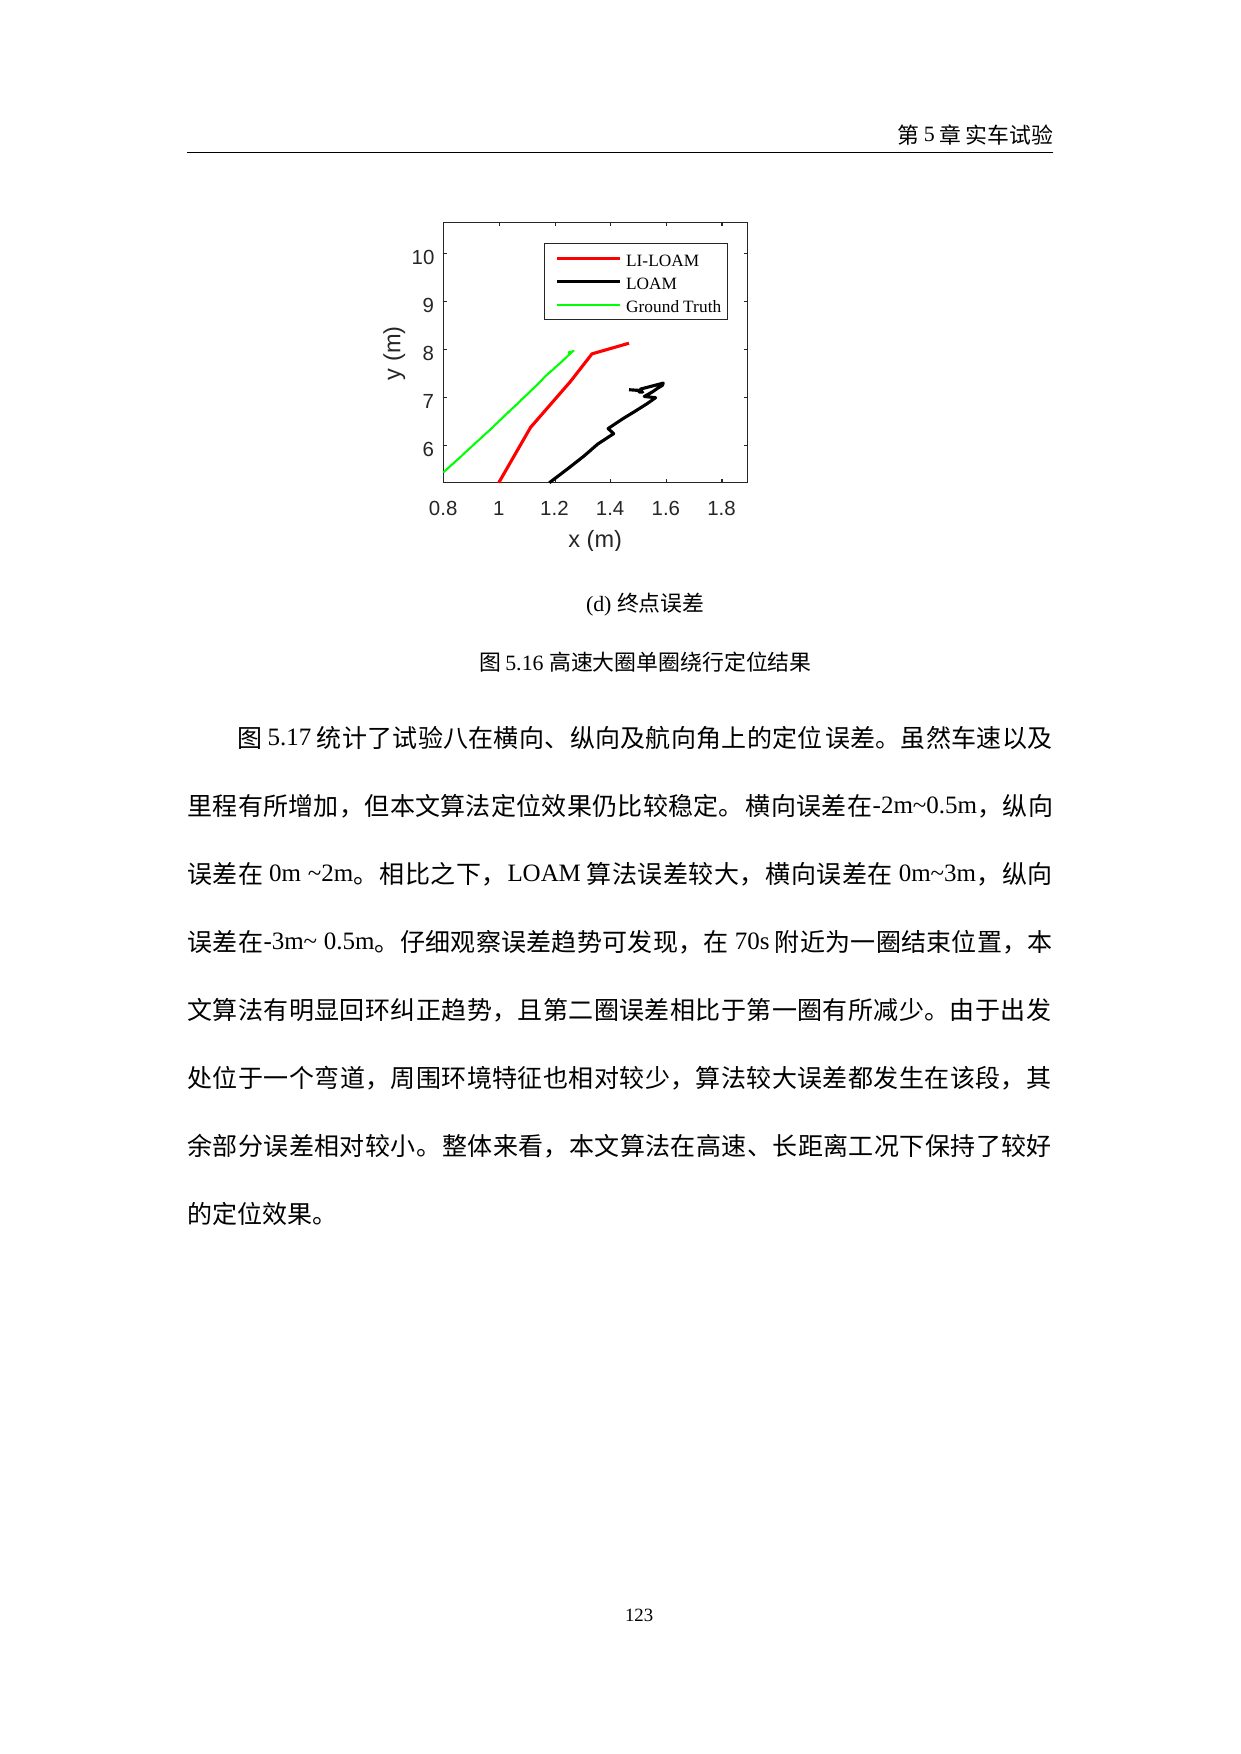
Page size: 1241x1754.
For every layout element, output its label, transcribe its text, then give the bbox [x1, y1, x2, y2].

text 图5.17统计了试验八在横向、纵向及航向角上的定位误差。虽然车速以及里程有所增加，但本文算法定位效果仍比较稳定。横向误差在-2m~0.5m，纵向误差在0m ~2m。相比之下，LOAM算法误差较大，横向误差在0m~3m，纵向误差在-3m~ 0.5m。仔细观察误差趋势可发现，在70s附近为一圈结束位置，本文算法有明显回环纠正趋势，且第二圈误差相比于第一圈有所减少。由于出发处位于一个弯道，周围环境特征也相对较少，算法较大误差都发生在该段，其余部分误差相对较小。整体来看，本文算法在高速、长距离工况下保持了较好的定位效果。 [187, 703, 1053, 1246]
text 图5.16 高速大圈单圈绕行定位结果 [187, 644, 1053, 678]
text (d) 终点误差 [187, 585, 1053, 619]
